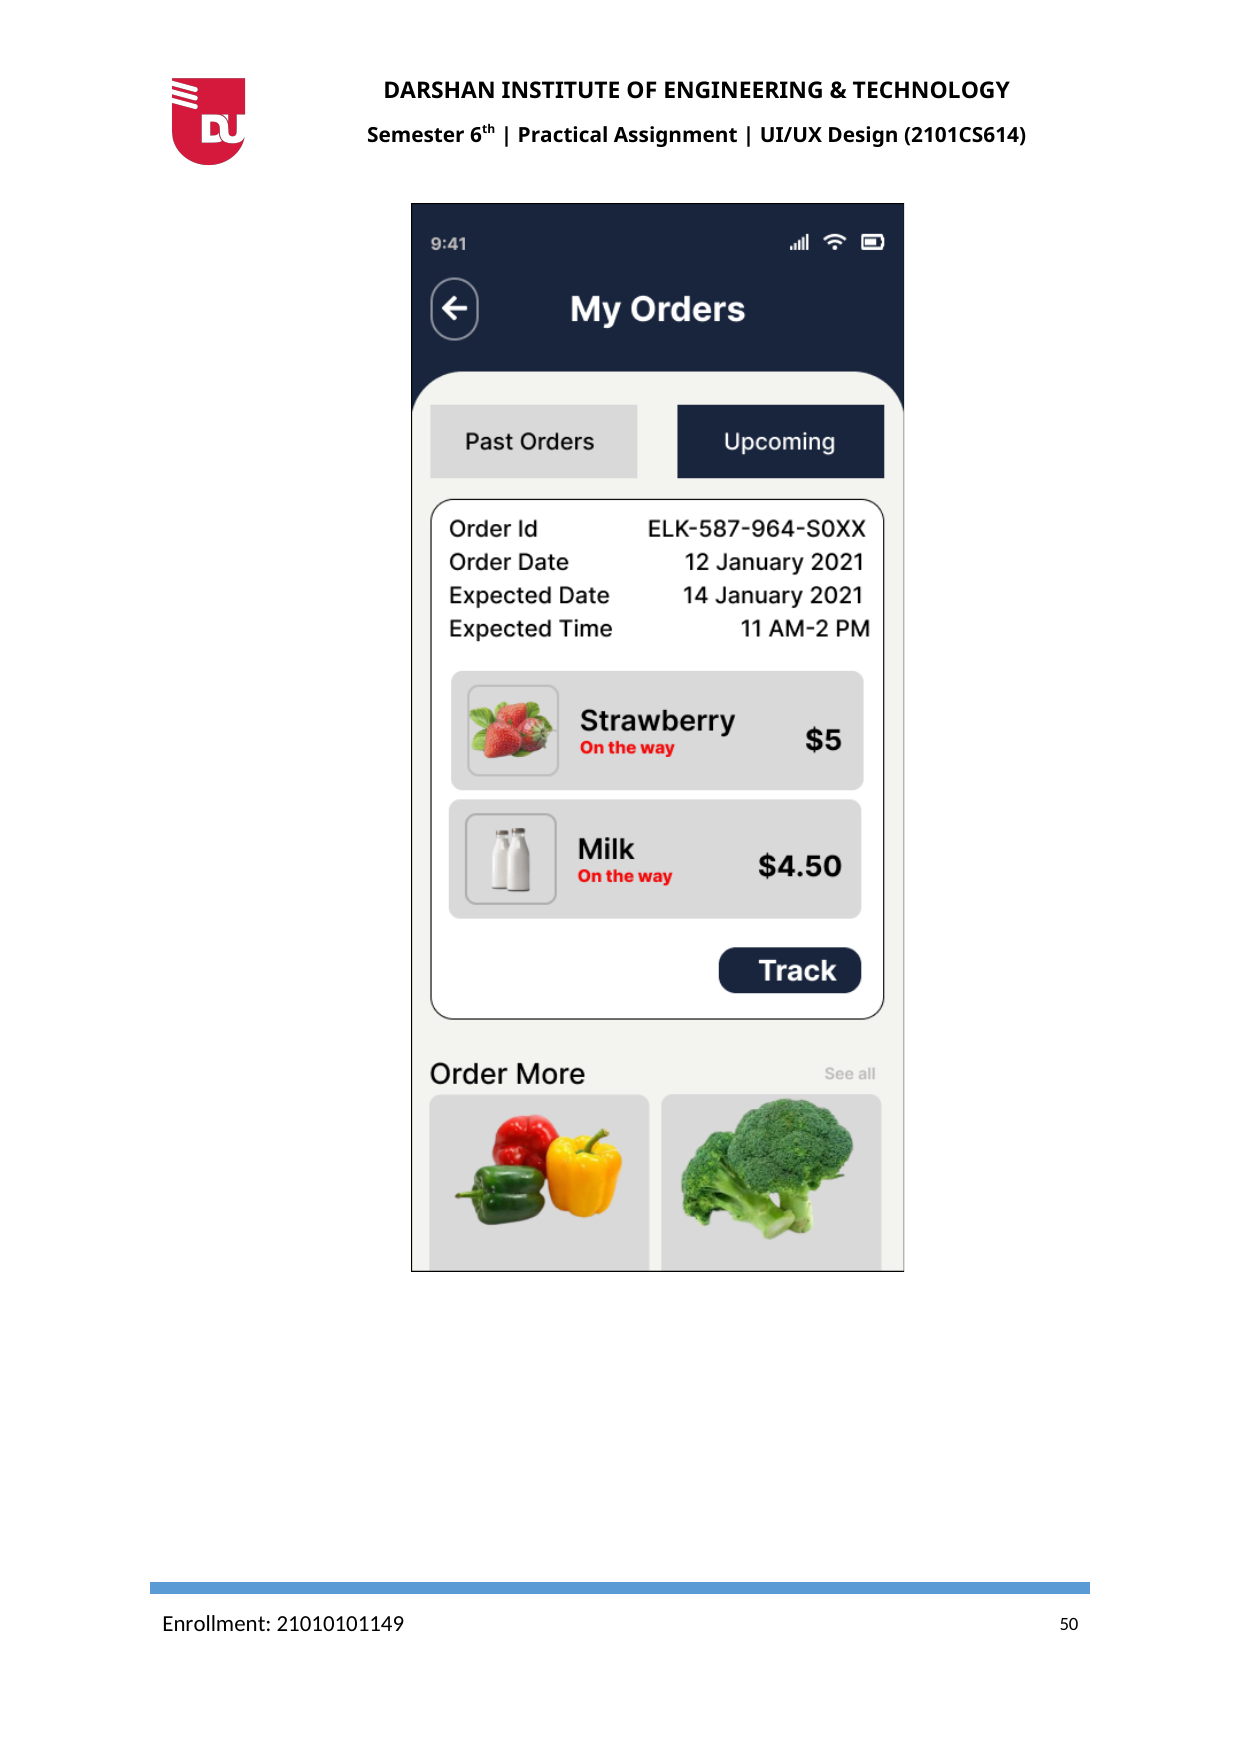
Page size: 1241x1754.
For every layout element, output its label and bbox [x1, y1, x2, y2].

picture [411, 203, 905, 1272]
picture [161, 73, 256, 169]
